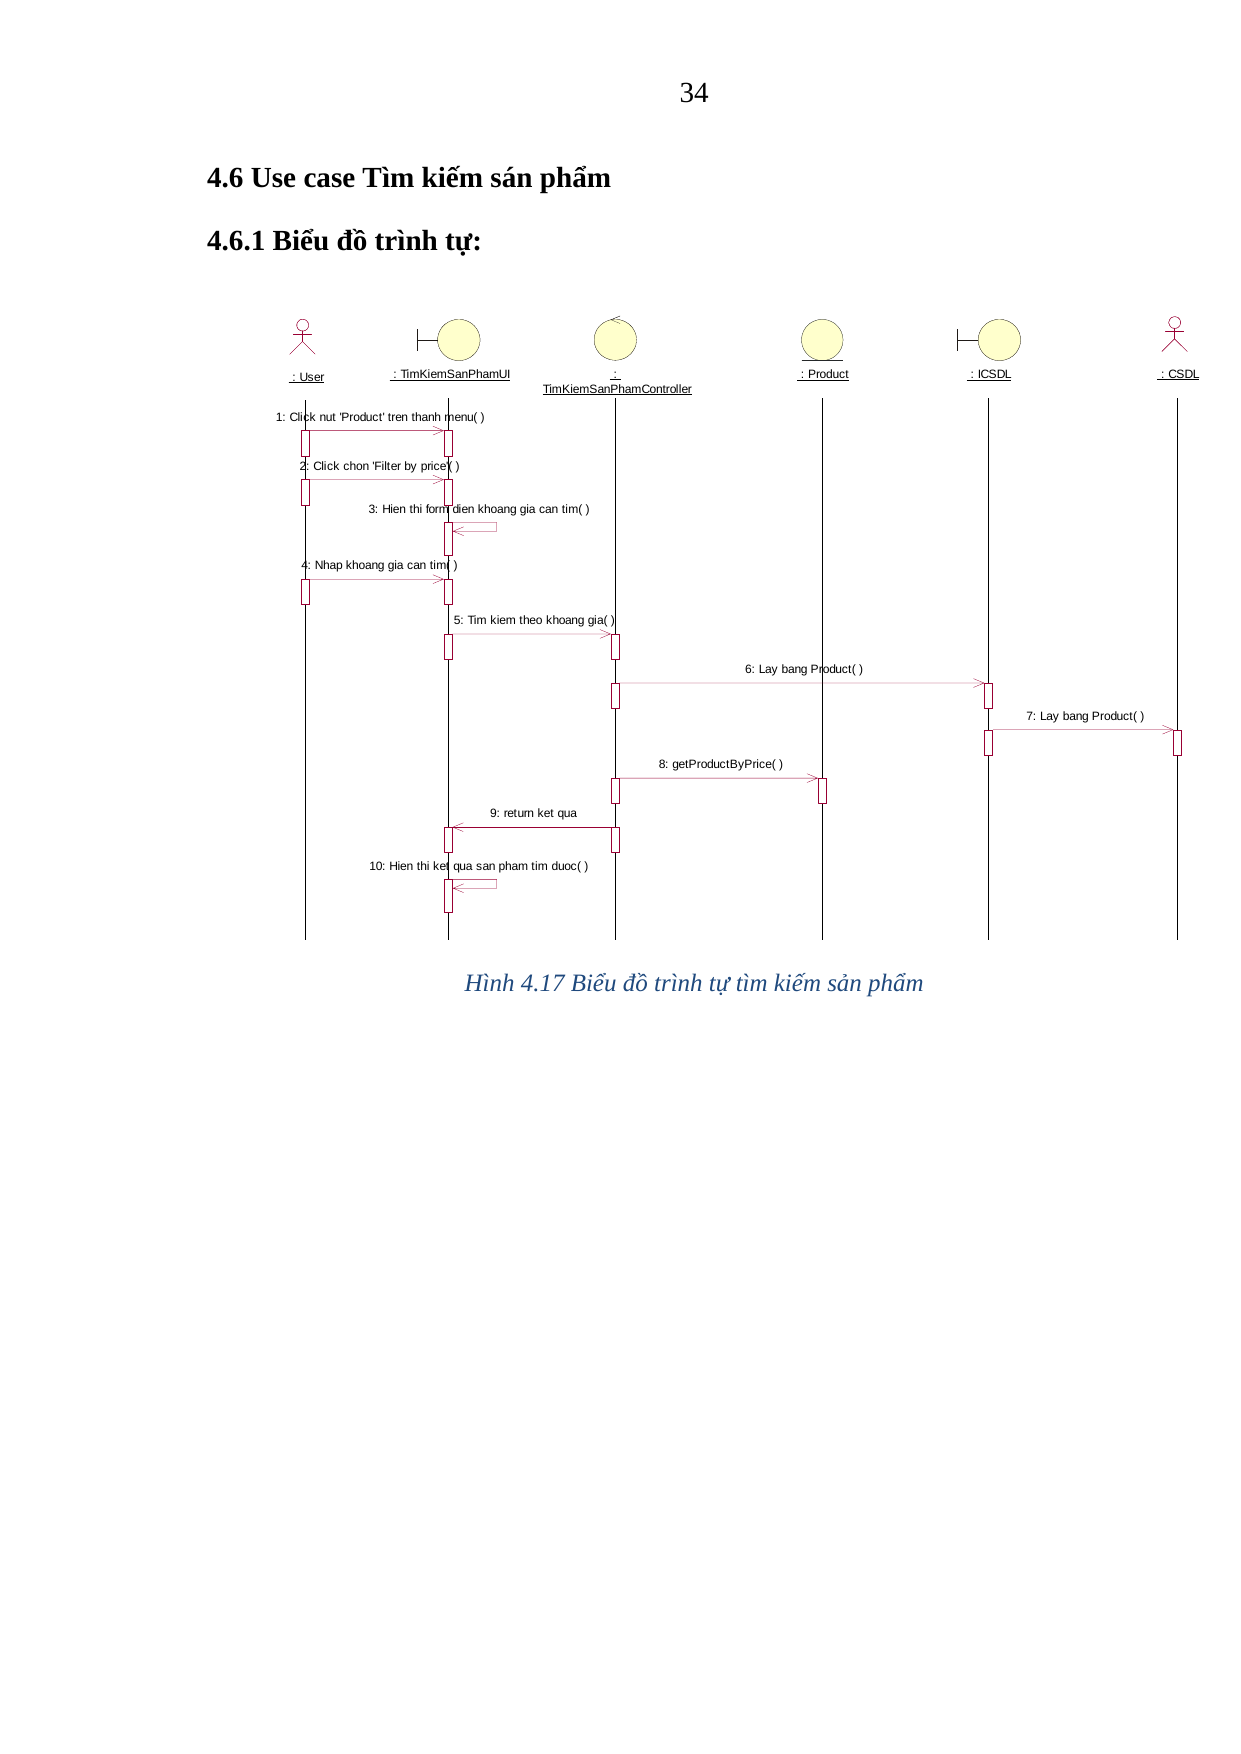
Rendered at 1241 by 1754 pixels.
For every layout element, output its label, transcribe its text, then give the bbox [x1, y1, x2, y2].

subtitle Use case Tìm kiếm sán phẩm [207, 160, 1122, 194]
subtitle Biểu đồ trình tự: [207, 223, 1122, 257]
